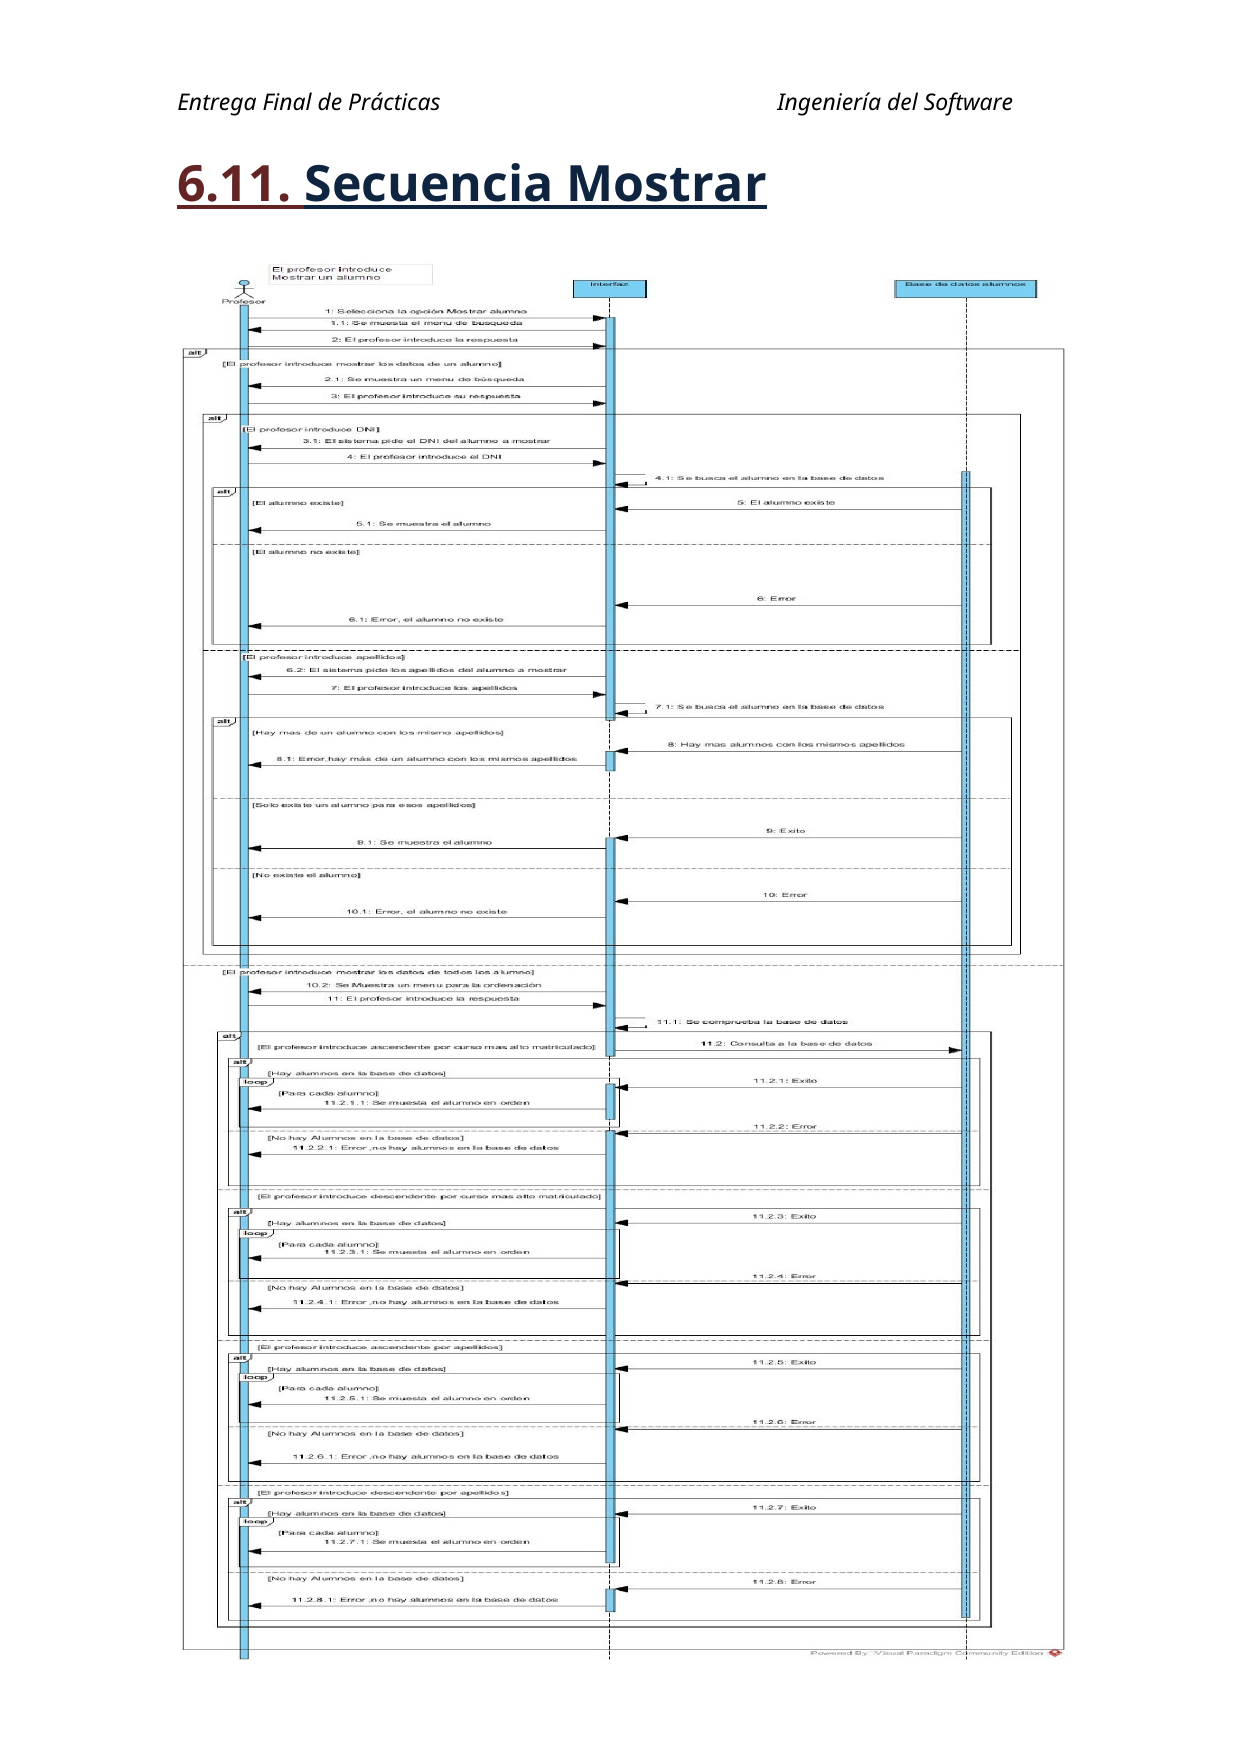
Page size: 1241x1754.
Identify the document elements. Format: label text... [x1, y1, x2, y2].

picture [181, 263, 1068, 1661]
text 6.11. Secuencia Mostrar [177, 148, 1063, 216]
